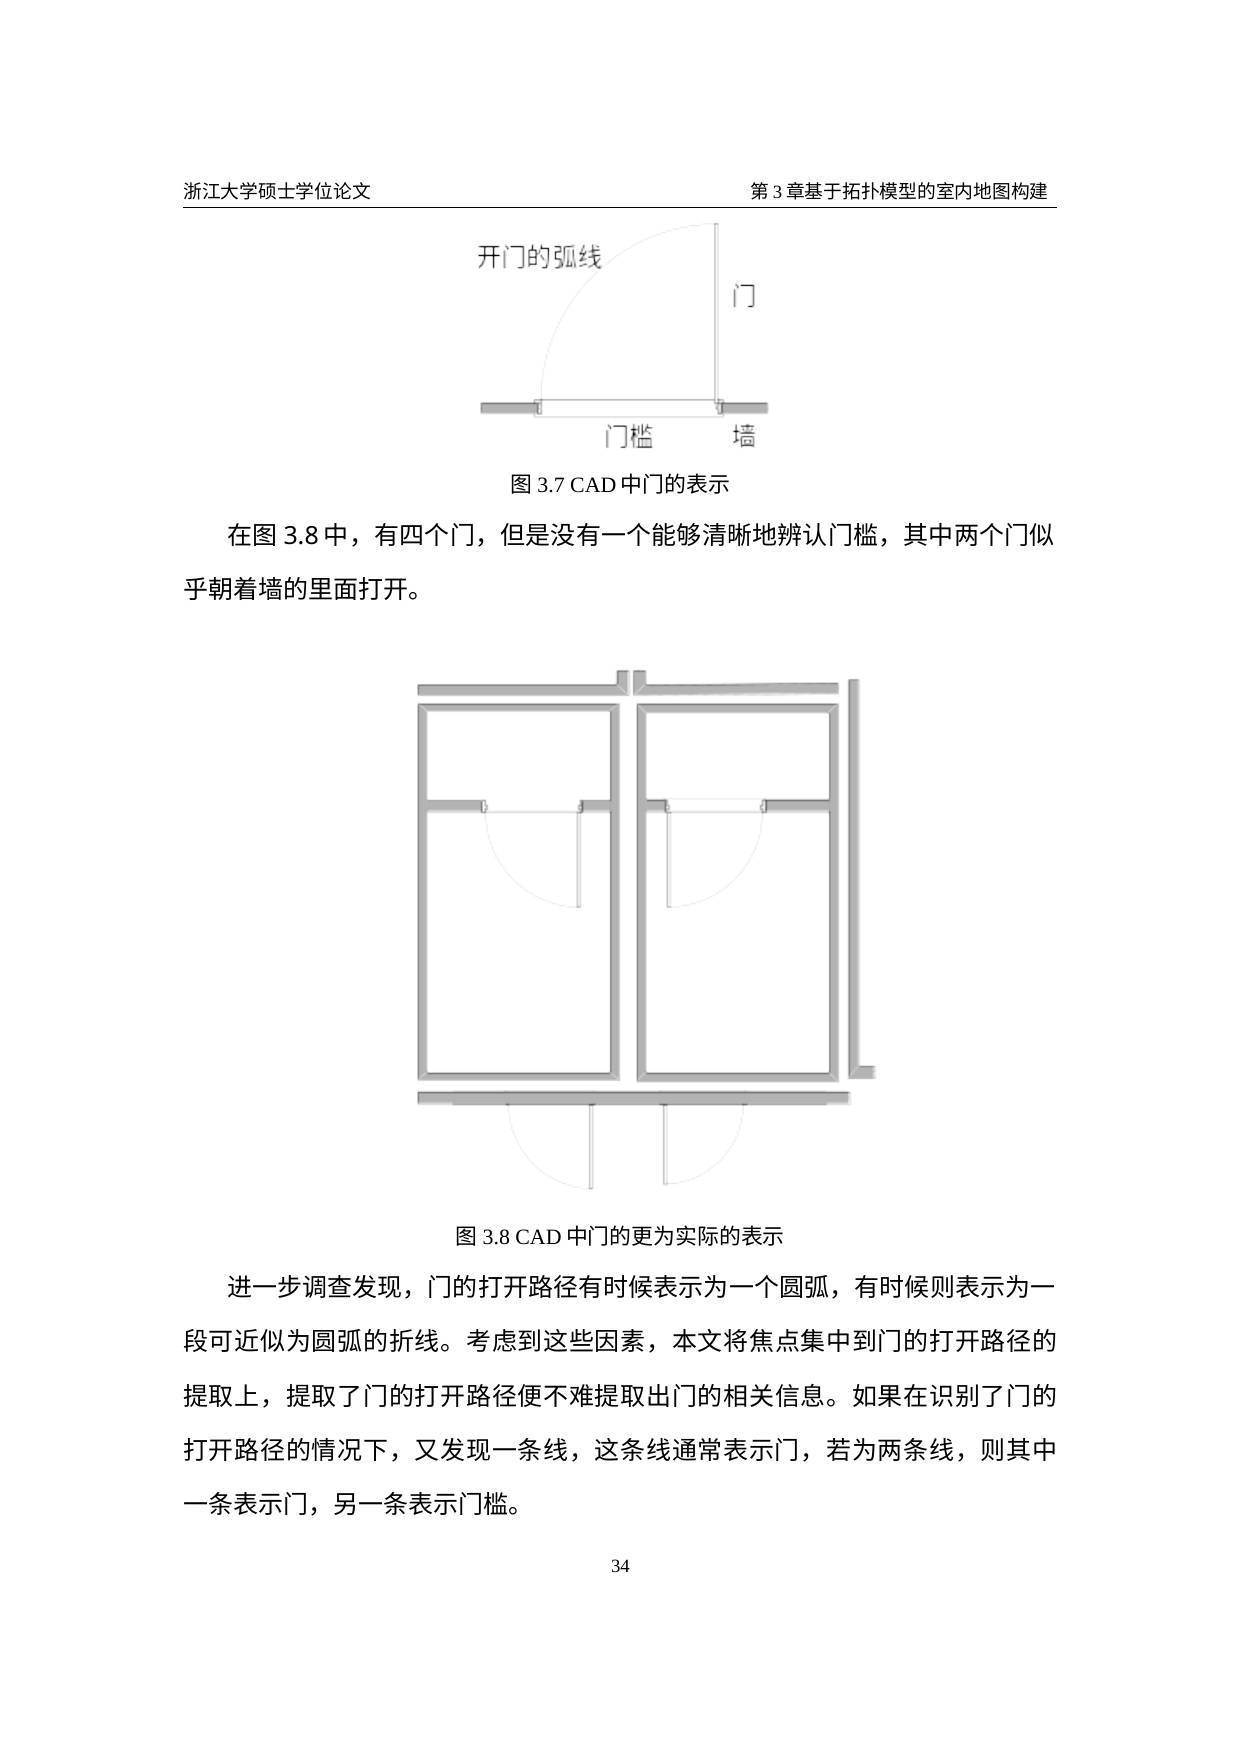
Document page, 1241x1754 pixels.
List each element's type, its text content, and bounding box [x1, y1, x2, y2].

text 进一步调查发现，门的打开路径有时候表示为一个圆弧，有时候则表示为一段可近似为圆弧的折线。考虑到这些因素，本文将焦点集中到门的打开路径的提取上，提取了门的打开路径便不难提取出门的相关信息。如果在识别了门的打开路径的情况下，又发现一条线，这条线通常表示门，若为两条线，则其中一条表示门，另一条表示门槛。 [183, 1267, 1057, 1521]
